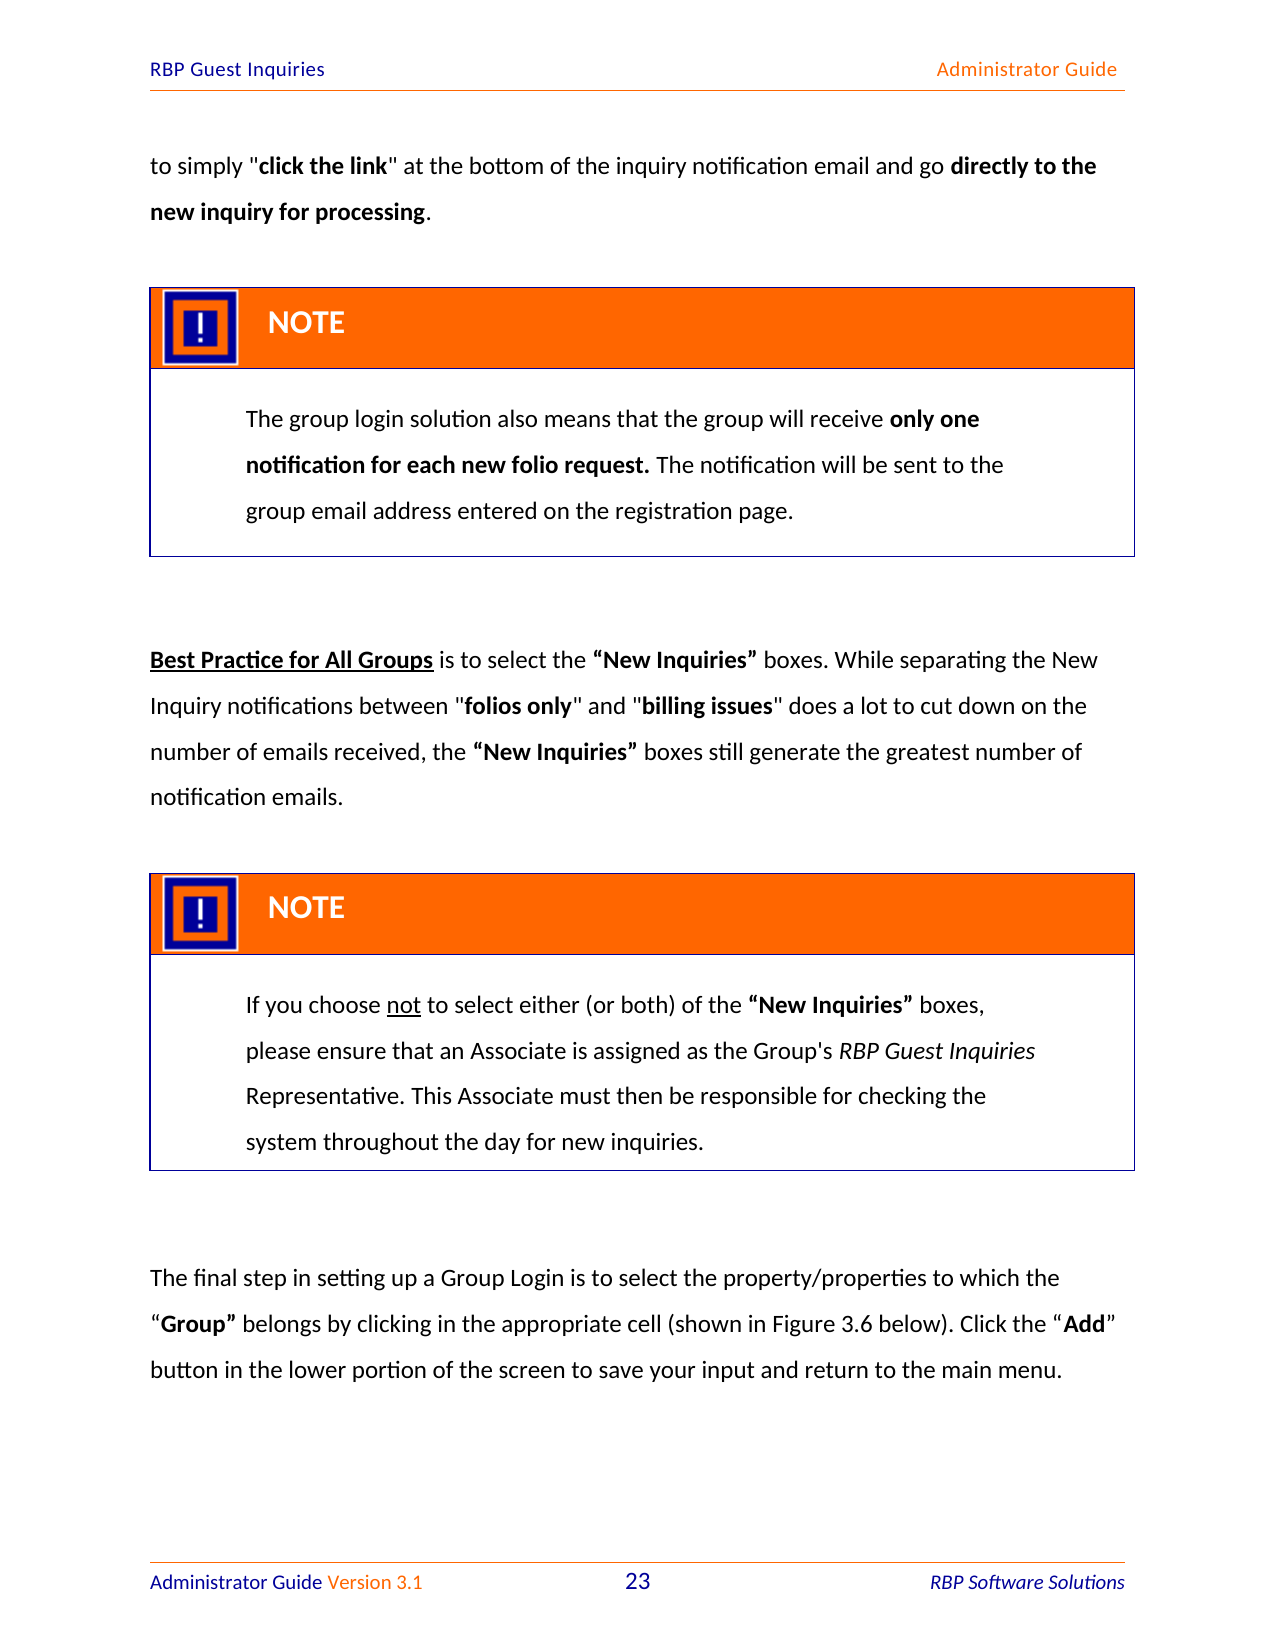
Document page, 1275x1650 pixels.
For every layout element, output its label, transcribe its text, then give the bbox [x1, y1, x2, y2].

text Best Practice for All Groups is to select the “New Inquiries” boxes. While separating the New Inquiry notifications between "folios only" and "billing issues" does a lot to cut down on the number of emails received, the “New Inquiries” boxes still generate the greatest number of notification emails. [150, 644, 1125, 812]
table_header NOTE [241, 874, 1134, 954]
table_cell The group login solution also means that the group will receive only one notification for each new folio request. The notification will be sent to the group email address entered on the registration page. [151, 369, 1134, 556]
table_cell If you choose not to select either (or both) of the “New Inquiries” boxes, please ensure that an Associate is assigned as the Group's RBP Guest Inquiries Representative. This Associate must then be responsible for checking the system throughout the day for new inquiries. [151, 955, 1134, 1170]
table_header NOTE [241, 288, 1134, 368]
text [150, 150, 1125, 226]
picture [161, 874, 241, 954]
text The final step in setting up a Group Login is to select the property/properties to which the “Group” belongs by clicking in the appropriate cell (shown in Figure 3.6 below). Click the “Add” button in the lower portion of the screen to save your input and return to the main menu. [150, 1262, 1125, 1384]
picture [161, 288, 241, 368]
